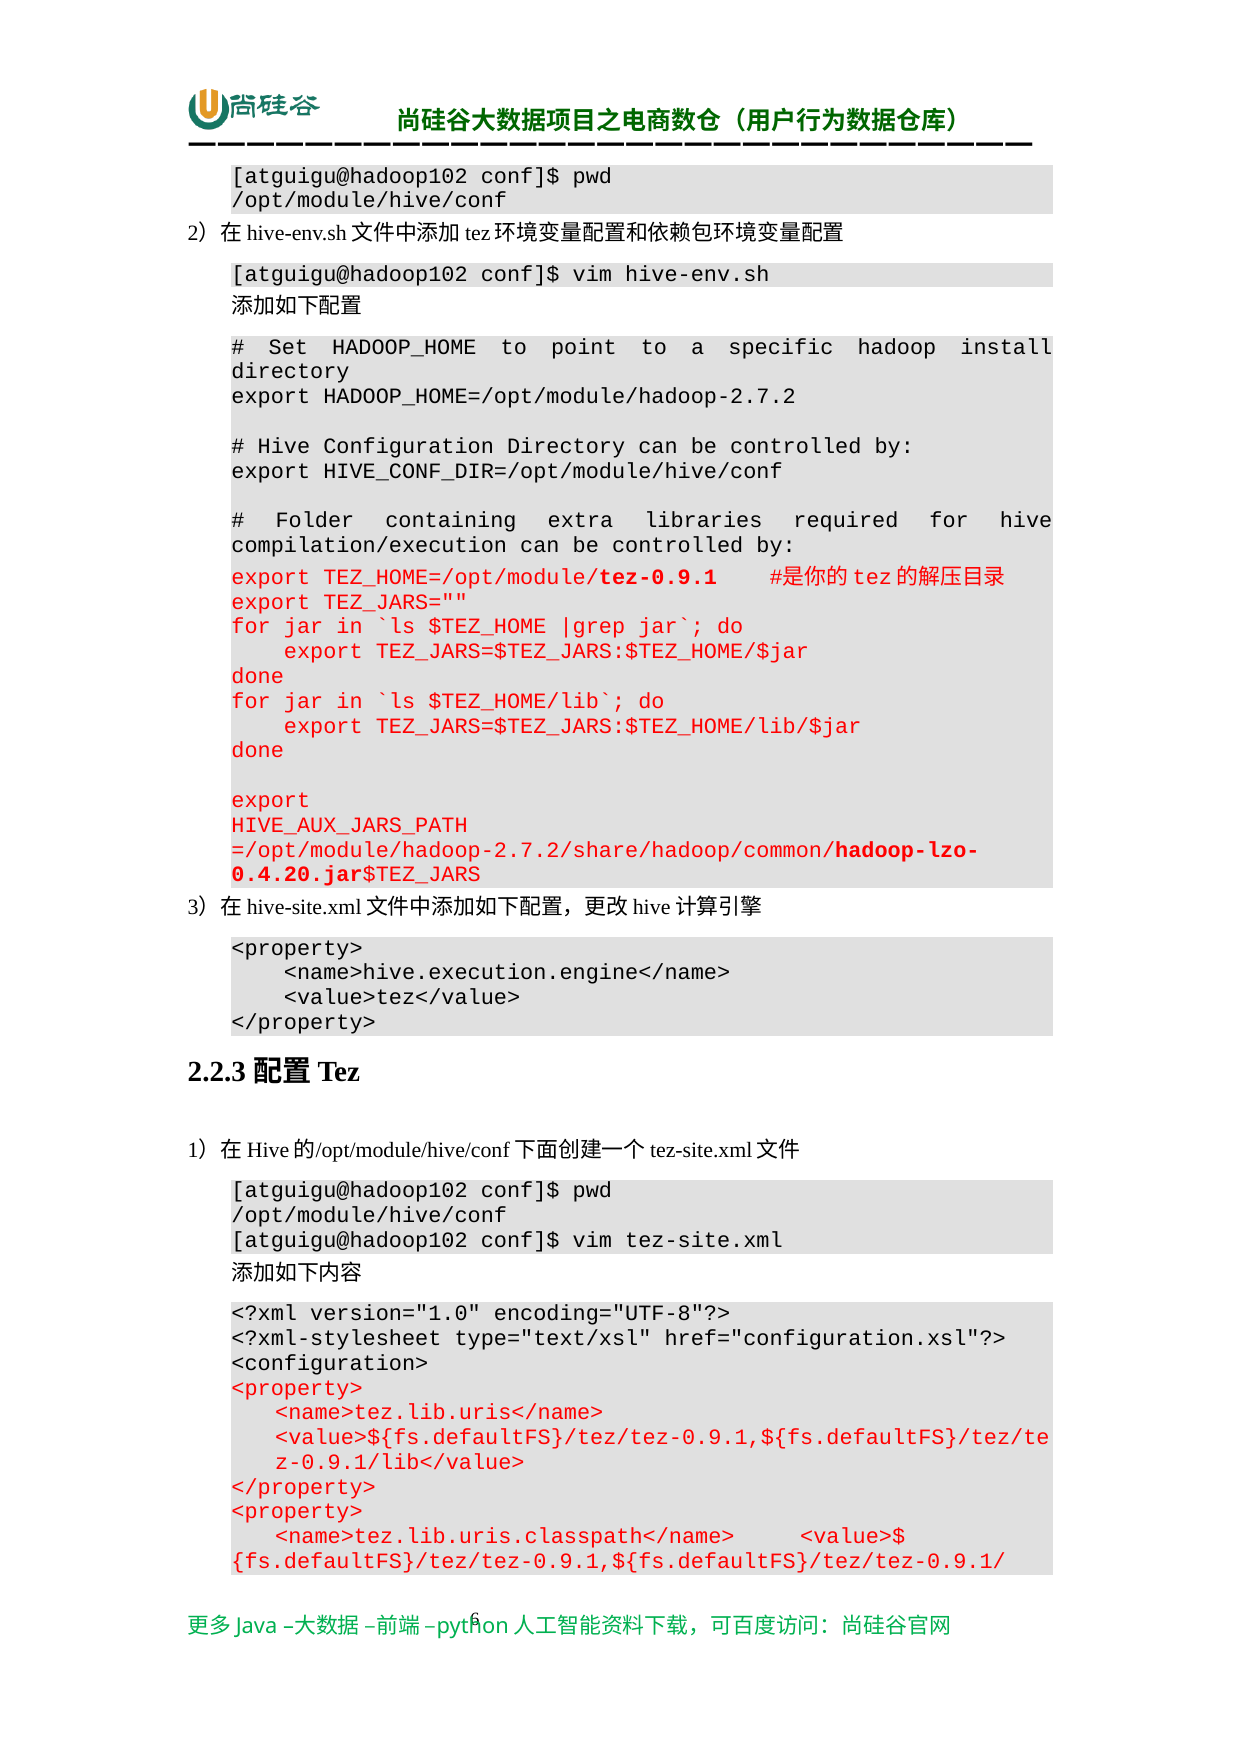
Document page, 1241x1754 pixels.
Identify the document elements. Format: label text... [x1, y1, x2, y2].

text for jar in `ls $TEZ_HOME/lib`; do [231, 690, 1053, 715]
text <property> [231, 1377, 1053, 1402]
subtitle 2.2.3 配置Tez [187, 1036, 1053, 1101]
text for jar in `ls $TEZ_HOME |grep jar`; do [231, 616, 1053, 641]
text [231, 1526, 1053, 1575]
text # Set HADOOP_HOME to point to a specific hadoop install directory [231, 336, 1053, 385]
text <configuration> [231, 1352, 1053, 1377]
text [atguigu@hadoop102 conf]$ pwd [231, 165, 1053, 189]
text <property> [231, 1501, 1053, 1526]
text 3）在hive-site.xml文件中添加如下配置，更改hive计算引擎 [187, 888, 1053, 921]
text done [231, 665, 1053, 690]
text <property> [231, 937, 1053, 962]
text done [231, 740, 1053, 764]
text <?xml version="1.0" encoding="UTF-8"?> [231, 1302, 1053, 1327]
text <name>hive.execution.engine</name> [231, 962, 1053, 986]
text [atguigu@hadoop102 conf]$ pwd [231, 1180, 1053, 1204]
text /opt/module/hive/conf [231, 1204, 1053, 1229]
text export TEZ_JARS="" [231, 591, 1053, 616]
text /opt/module/hive/conf [231, 189, 1053, 214]
text <name>tez.lib.uris</name> <value>${fs.defaultFS}/tez/tez-0.9.1,${fs.defaultFS}/tez/tez-0.9.1/lib</value> [231, 1402, 1053, 1476]
text export HIVE_AUX_JARS_PATH=/opt/module/hadoop-2.7.2/share/hadoop/common/hadoop-lzo-0.4.20.jar$TEZ_JARS [231, 789, 1053, 888]
text [atguigu@hadoop102 conf]$ vim hive-env.sh [231, 263, 1053, 287]
text # Folder containing extra libraries required for hive compilation/execution can be controlled by: [231, 509, 1053, 559]
text [atguigu@hadoop102 conf]$ vim tez-site.xml [231, 1229, 1053, 1254]
text export TEZ_JARS=$TEZ_JARS:$TEZ_HOME/$jar [231, 641, 1053, 665]
text <?xml-stylesheet type="text/xsl" href="configuration.xsl"?> [231, 1327, 1053, 1352]
picture [187, 88, 320, 130]
text 添加如下配置 [187, 287, 1053, 320]
text export TEZ_JARS=$TEZ_JARS:$TEZ_HOME/lib/$jar [231, 715, 1053, 740]
text # Hive Configuration Directory can be controlled by: [231, 435, 1053, 460]
text <value>tez</value> [231, 986, 1053, 1011]
text export HADOOP_HOME=/opt/module/hadoop-2.7.2 [231, 385, 1053, 410]
text 添加如下内容 [187, 1254, 1053, 1287]
text </property> [231, 1476, 1053, 1501]
text </property> [231, 1011, 1053, 1036]
text 1）在Hive的/opt/module/hive/conf下面创建一个tez-site.xml文件 [187, 1131, 1053, 1164]
text export TEZ_HOME=/opt/module/tez-0.9.1 #是你的tez的解压目录 [231, 559, 1053, 591]
text export HIVE_CONF_DIR=/opt/module/hive/conf [231, 460, 1053, 484]
text 2）在hive-env.sh文件中添加tez环境变量配置和依赖包环境变量配置 [187, 214, 1053, 247]
